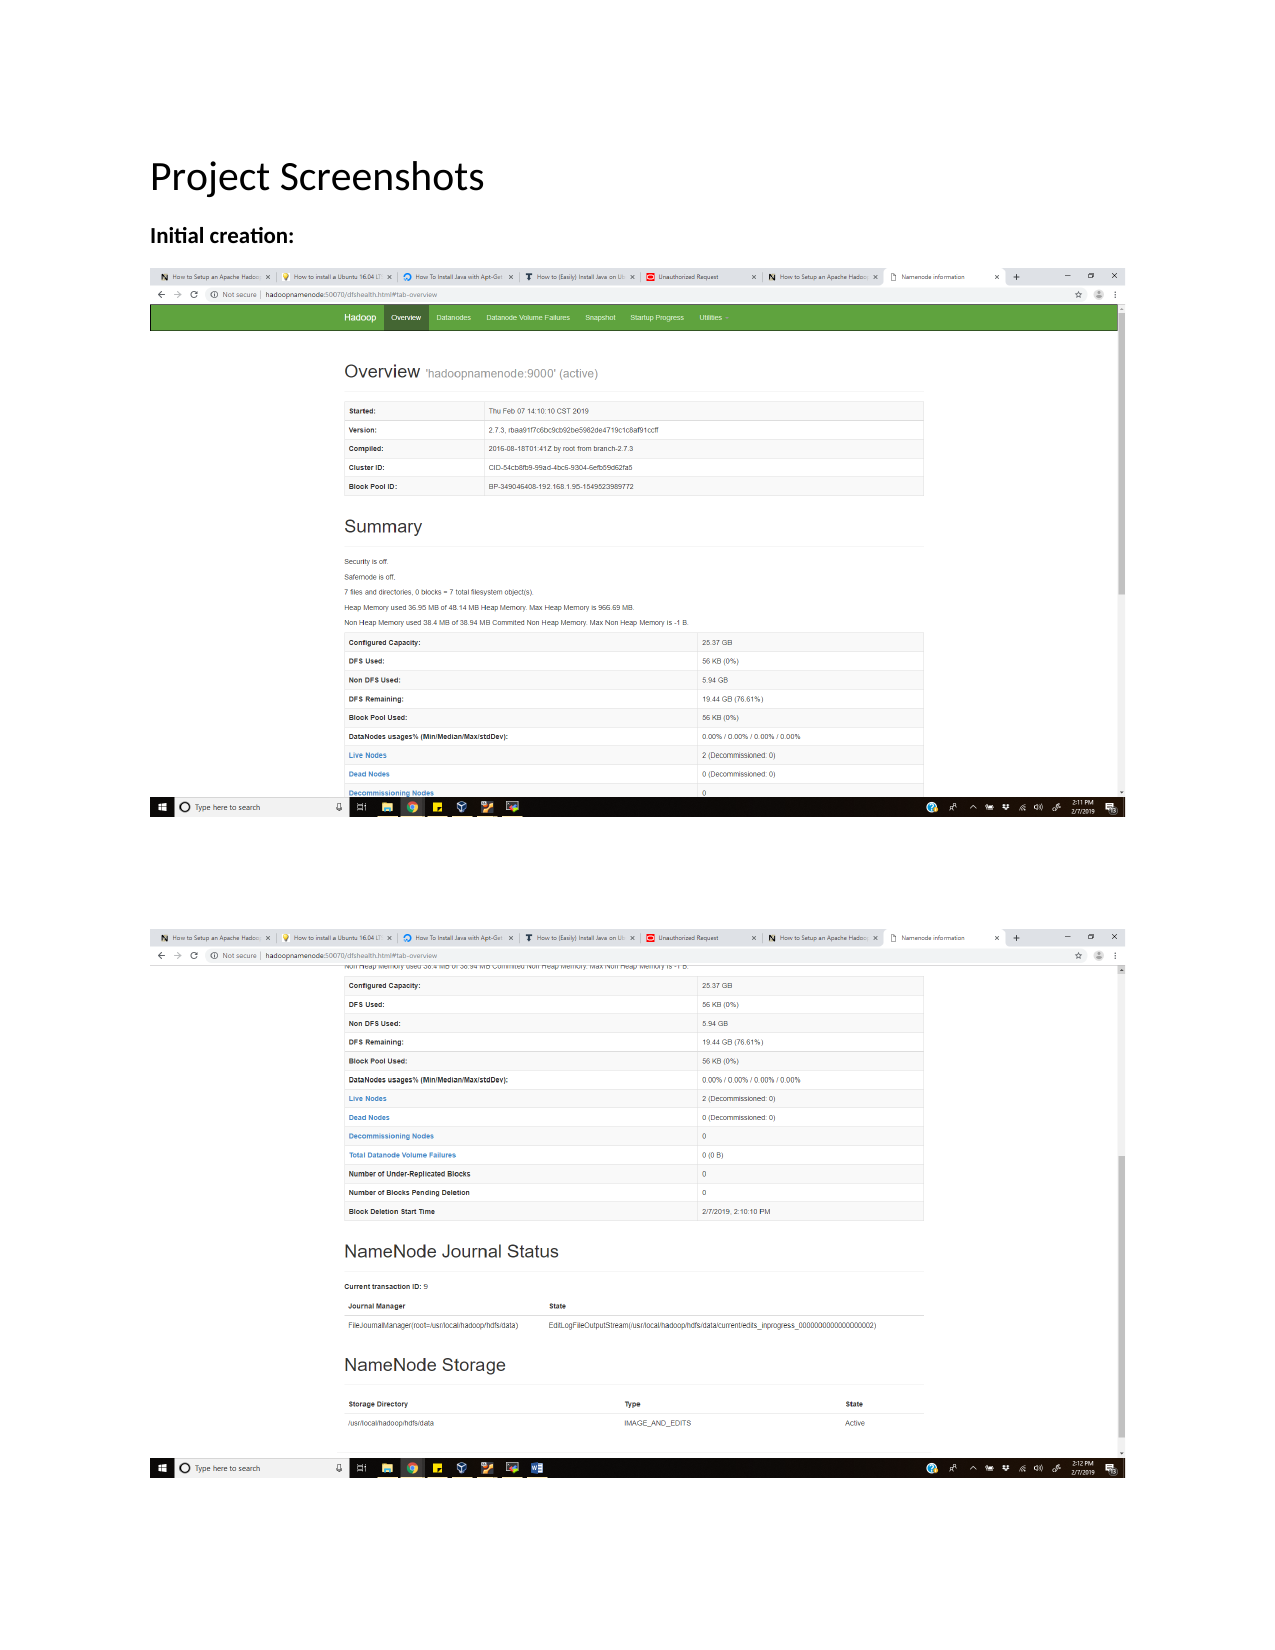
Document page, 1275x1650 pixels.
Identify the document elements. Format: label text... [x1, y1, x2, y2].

text Project Screenshots [150, 150, 1125, 201]
picture [150, 268, 1125, 817]
picture [150, 929, 1125, 1478]
text Initial creation: [150, 222, 1125, 249]
